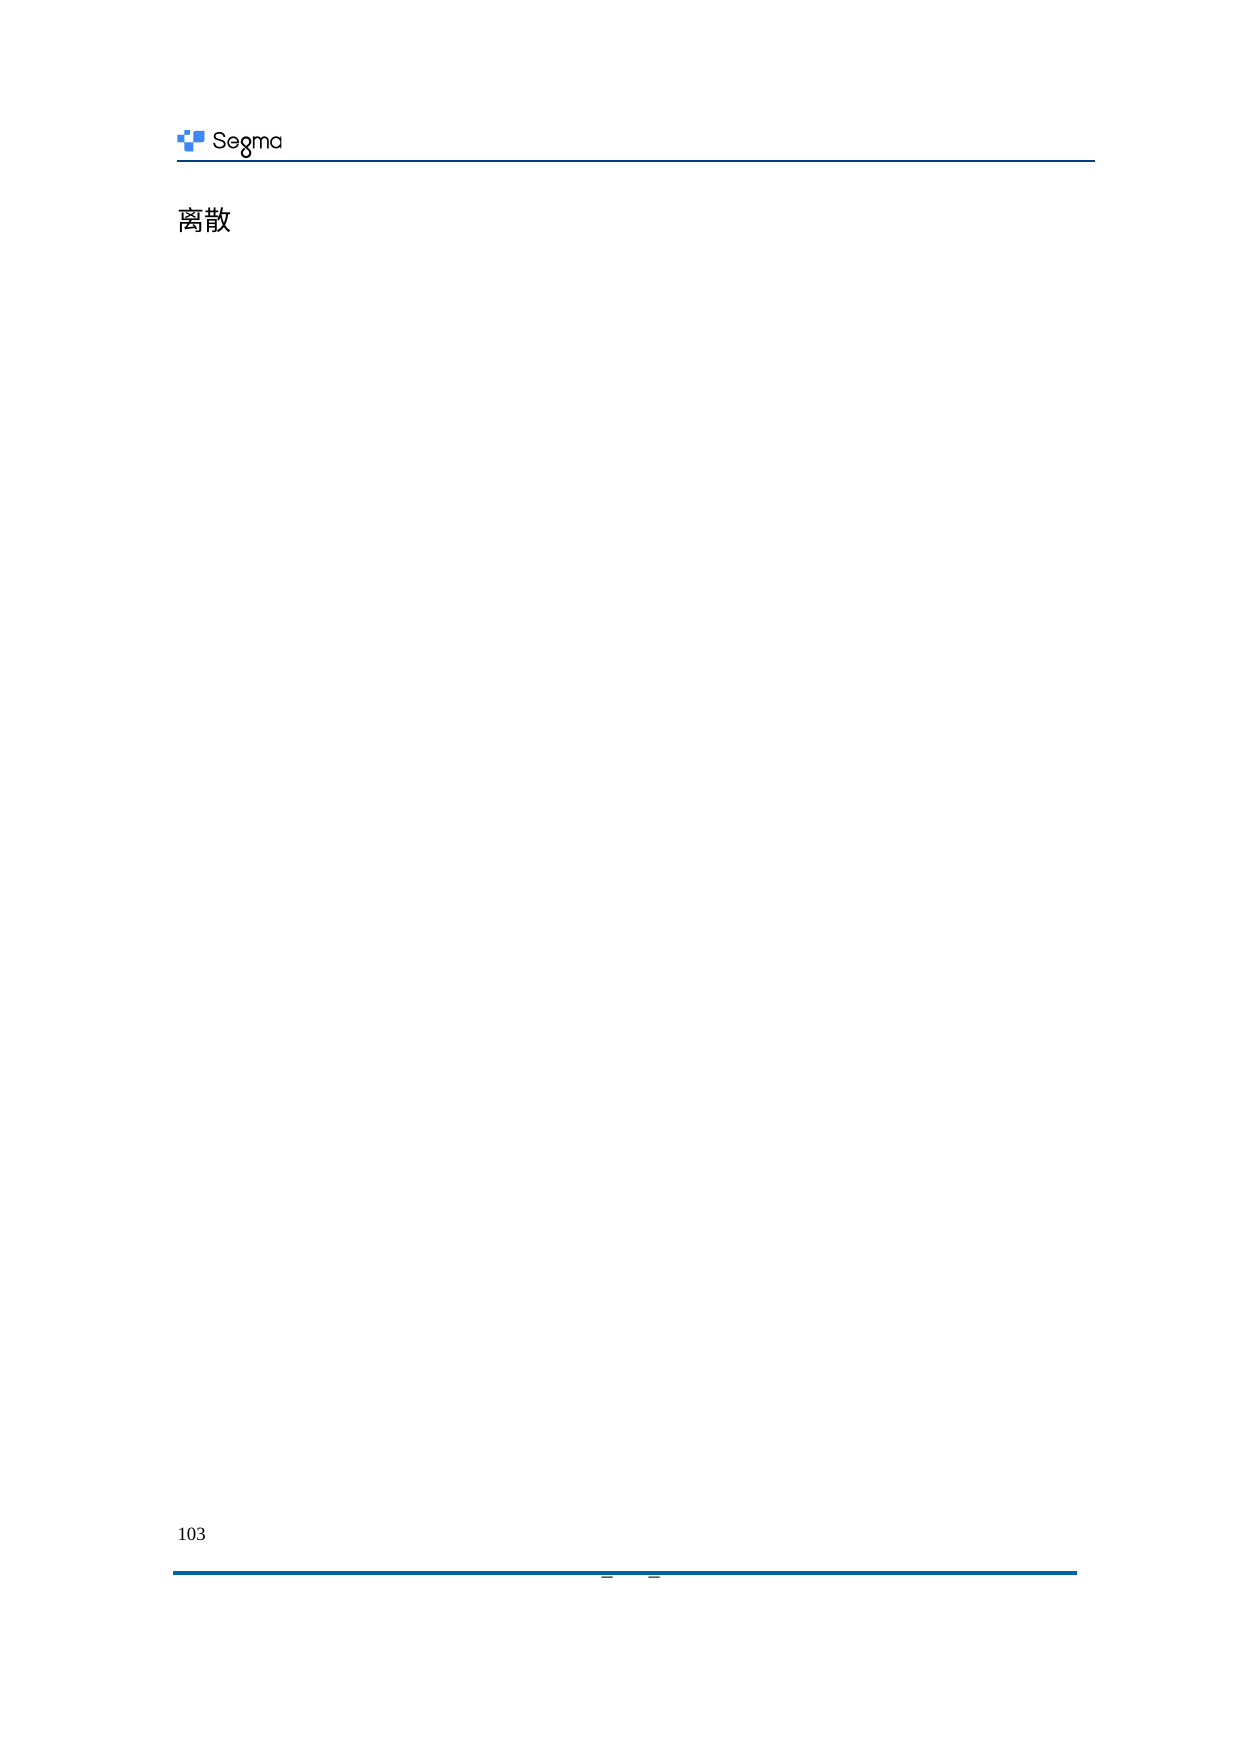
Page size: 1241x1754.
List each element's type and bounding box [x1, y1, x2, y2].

picture [177, 130, 282, 158]
